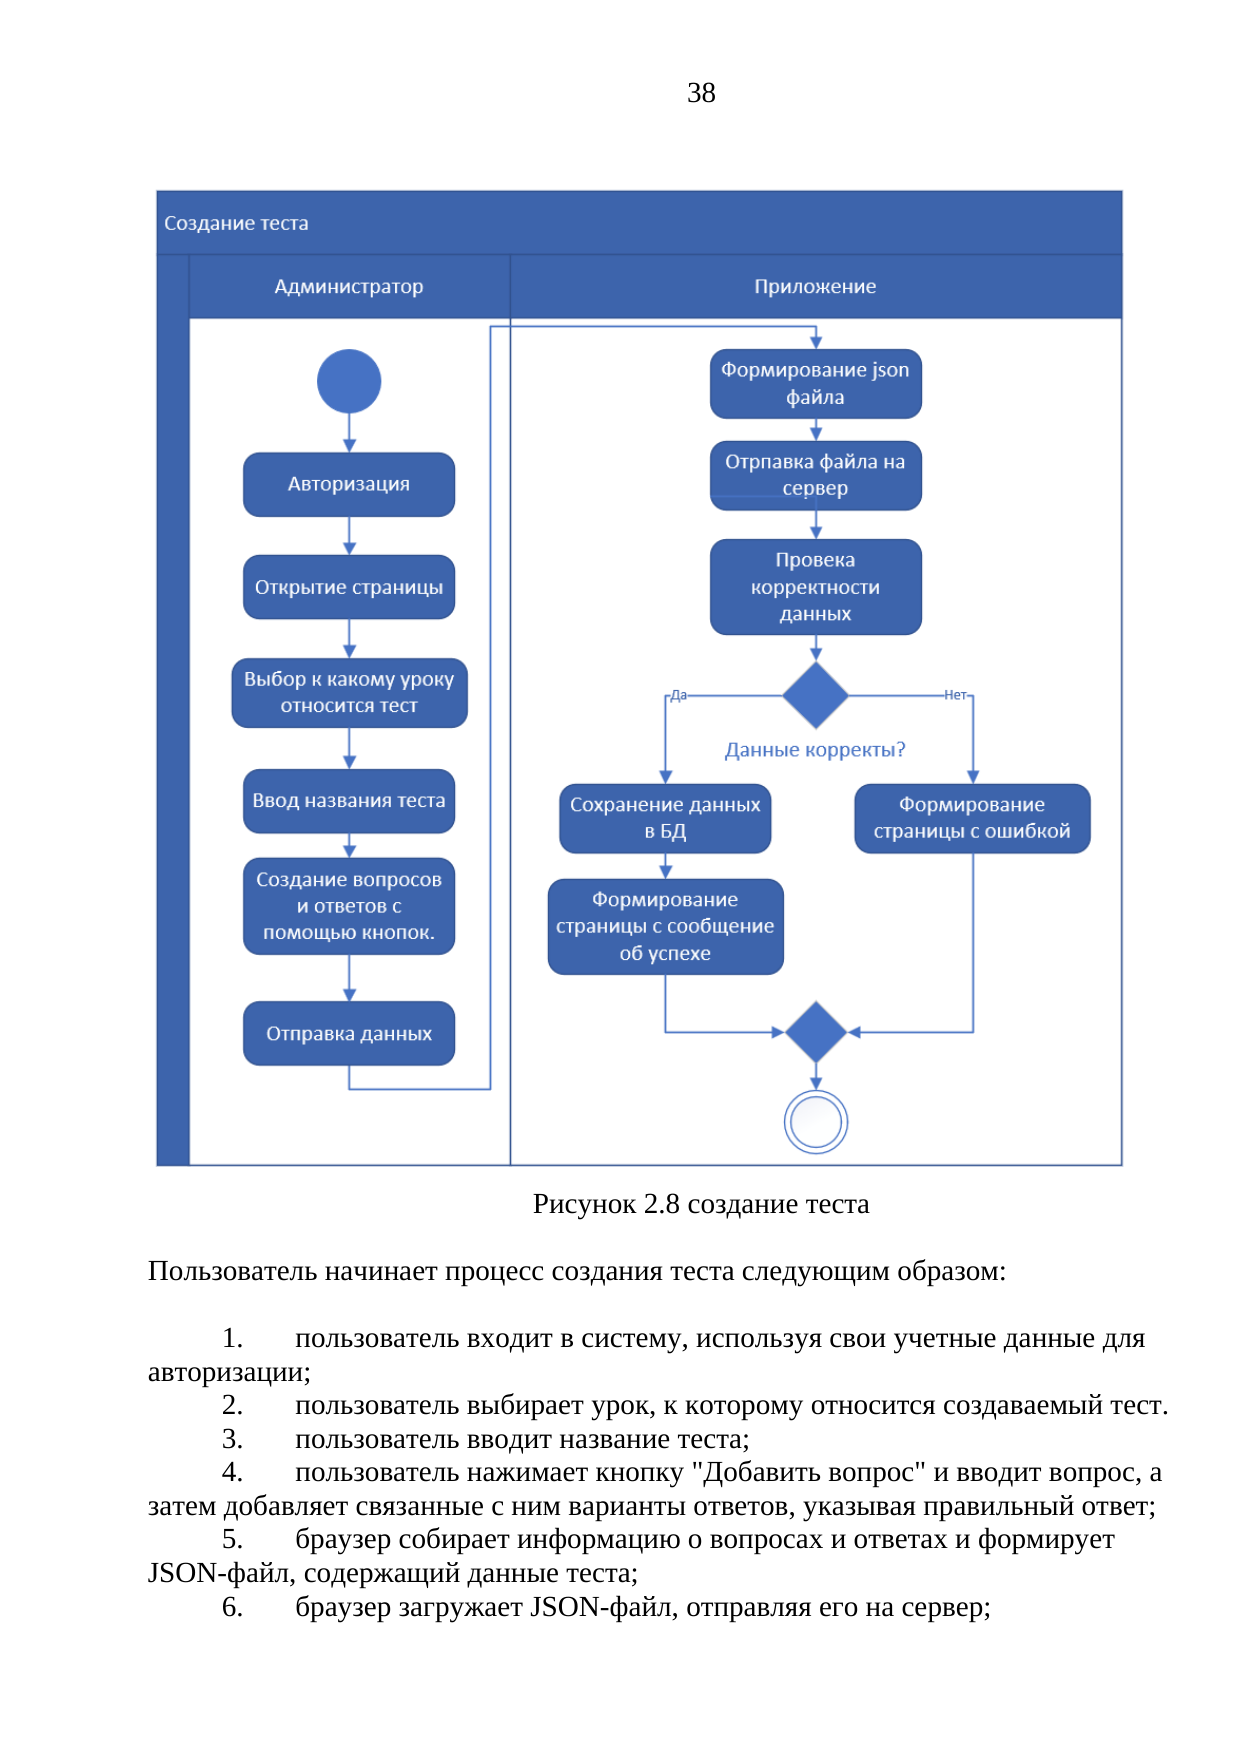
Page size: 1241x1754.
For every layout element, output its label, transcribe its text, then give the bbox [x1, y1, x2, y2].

picture [140, 175, 1174, 1187]
list пользователь вводит название теста; [148, 1421, 1181, 1454]
text Пользователь начинает процесс создания теста следующим образом: [148, 1253, 1181, 1287]
list браузер загружает JSON-файл, отправляя его на сервер; [148, 1589, 1181, 1622]
list пользователь выбирает урок, к которому относится создаваемый тест. [148, 1387, 1181, 1421]
list пользователь входит в систему, используя свои учетные данные для авторизации; [148, 1320, 1181, 1387]
list пользователь нажимает кнопку "Добавить вопрос" и вводит вопрос, а затем добавляет связанные с ним варианты ответов, указывая правильный ответ; [148, 1454, 1181, 1522]
list браузер собирает информацию о вопросах и ответах и формирует JSON-файл, содержащий данные теста; [148, 1522, 1181, 1589]
list Рисунок 2.8 создание теста [222, 1186, 1181, 1220]
